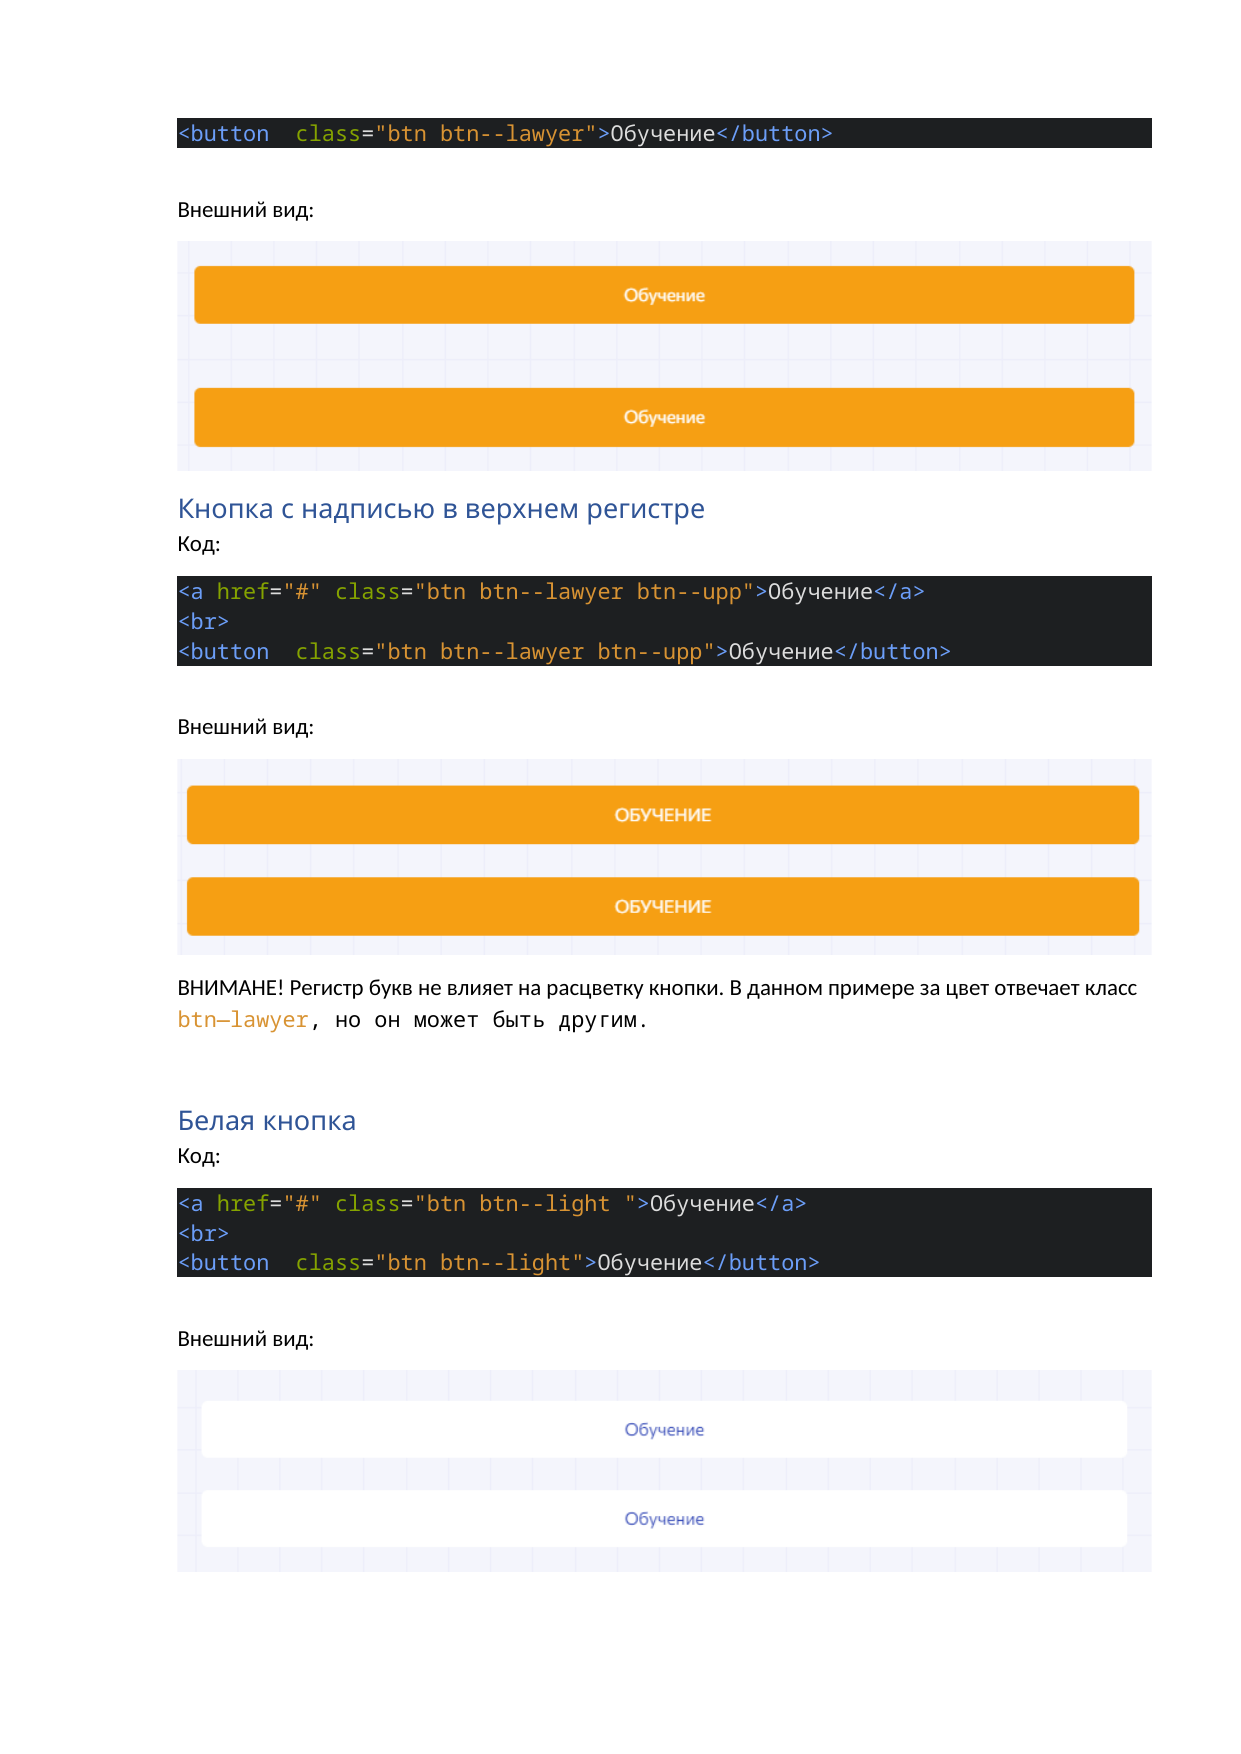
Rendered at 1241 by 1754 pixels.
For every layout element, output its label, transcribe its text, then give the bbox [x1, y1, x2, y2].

text <button class="btn btn--lawyer">Обучение</button> [177, 118, 1152, 148]
text <button class="btn btn--light">Обучение</button> [177, 1247, 1152, 1277]
text <a href="#" class="btn btn--light ">Обучение</a> [177, 1188, 1152, 1217]
text Внешний вид: [177, 1324, 1152, 1352]
text <br> [177, 1217, 1152, 1247]
subtitle Кнопка с надписью в верхнем регистре [177, 489, 1152, 526]
subtitle Белая кнопка [177, 1101, 1152, 1138]
text Внешний вид: [177, 712, 1152, 740]
picture [177, 241, 1152, 471]
text Код: [177, 529, 1152, 557]
text <button class="btn btn--lawyer btn--upp">Обучение</button> [177, 636, 1152, 666]
picture [177, 1370, 1152, 1572]
picture [177, 759, 1152, 955]
text Код: [177, 1141, 1152, 1169]
text ВНИМАНЕ! Регистр букв не влияет на расцветку кнопки. В данном примере за цвет отвечает класс btn—lawyer, но он может быть другим. [177, 973, 1152, 1033]
text <a href="#" class="btn btn--lawyer btn--upp">Обучение</a> [177, 576, 1152, 606]
text Внешний вид: [177, 195, 1152, 223]
text <br> [177, 606, 1152, 636]
